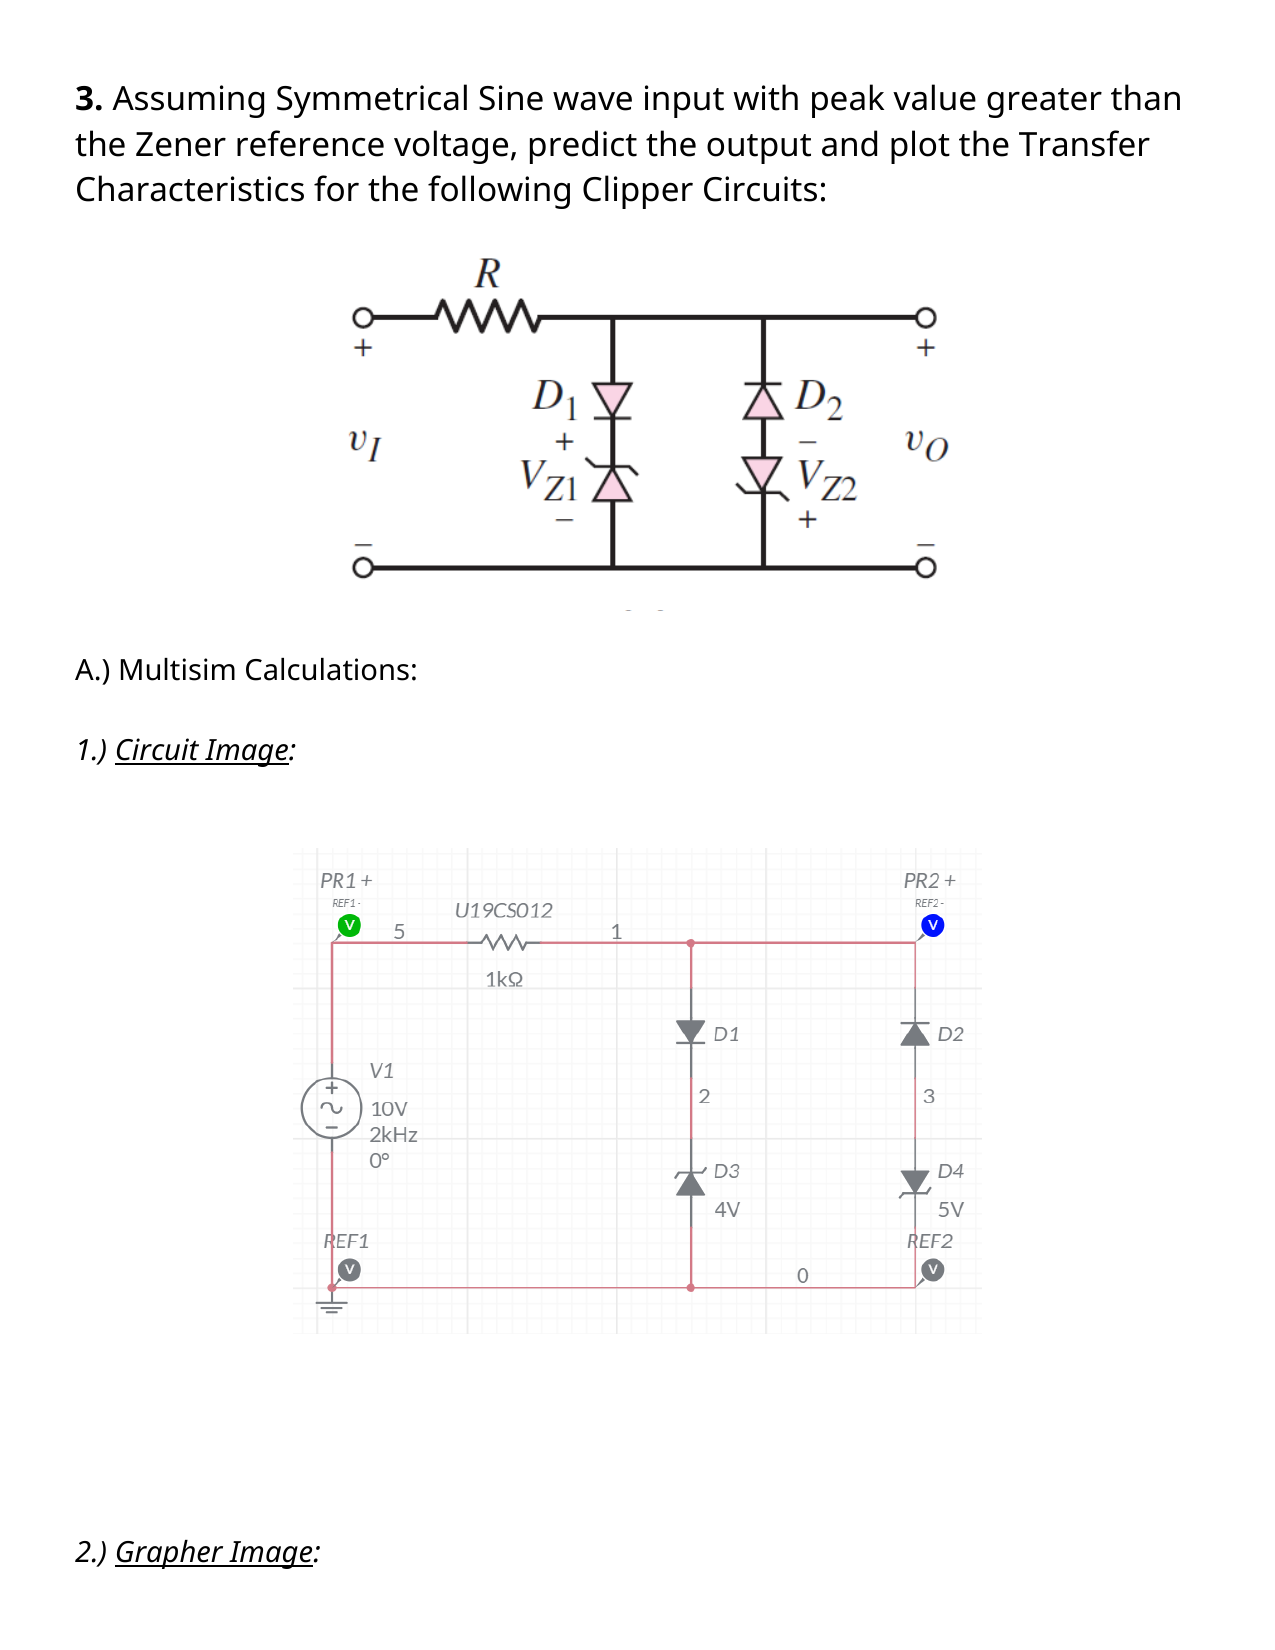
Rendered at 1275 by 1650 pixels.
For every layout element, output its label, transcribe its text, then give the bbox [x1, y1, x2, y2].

text 3. Assuming Symmetrical Sine wave input with peak value greater than the Zener reference voltage, predict the output and plot the Transfer Characteristics for the following Clipper Circuits: [75, 75, 1200, 211]
picture [293, 848, 982, 1334]
text 1.) Circuit Image: [75, 729, 1200, 769]
text 2.) Grapher Image: [75, 1532, 1200, 1571]
text A.) Multisim Calculations: [75, 650, 1200, 689]
